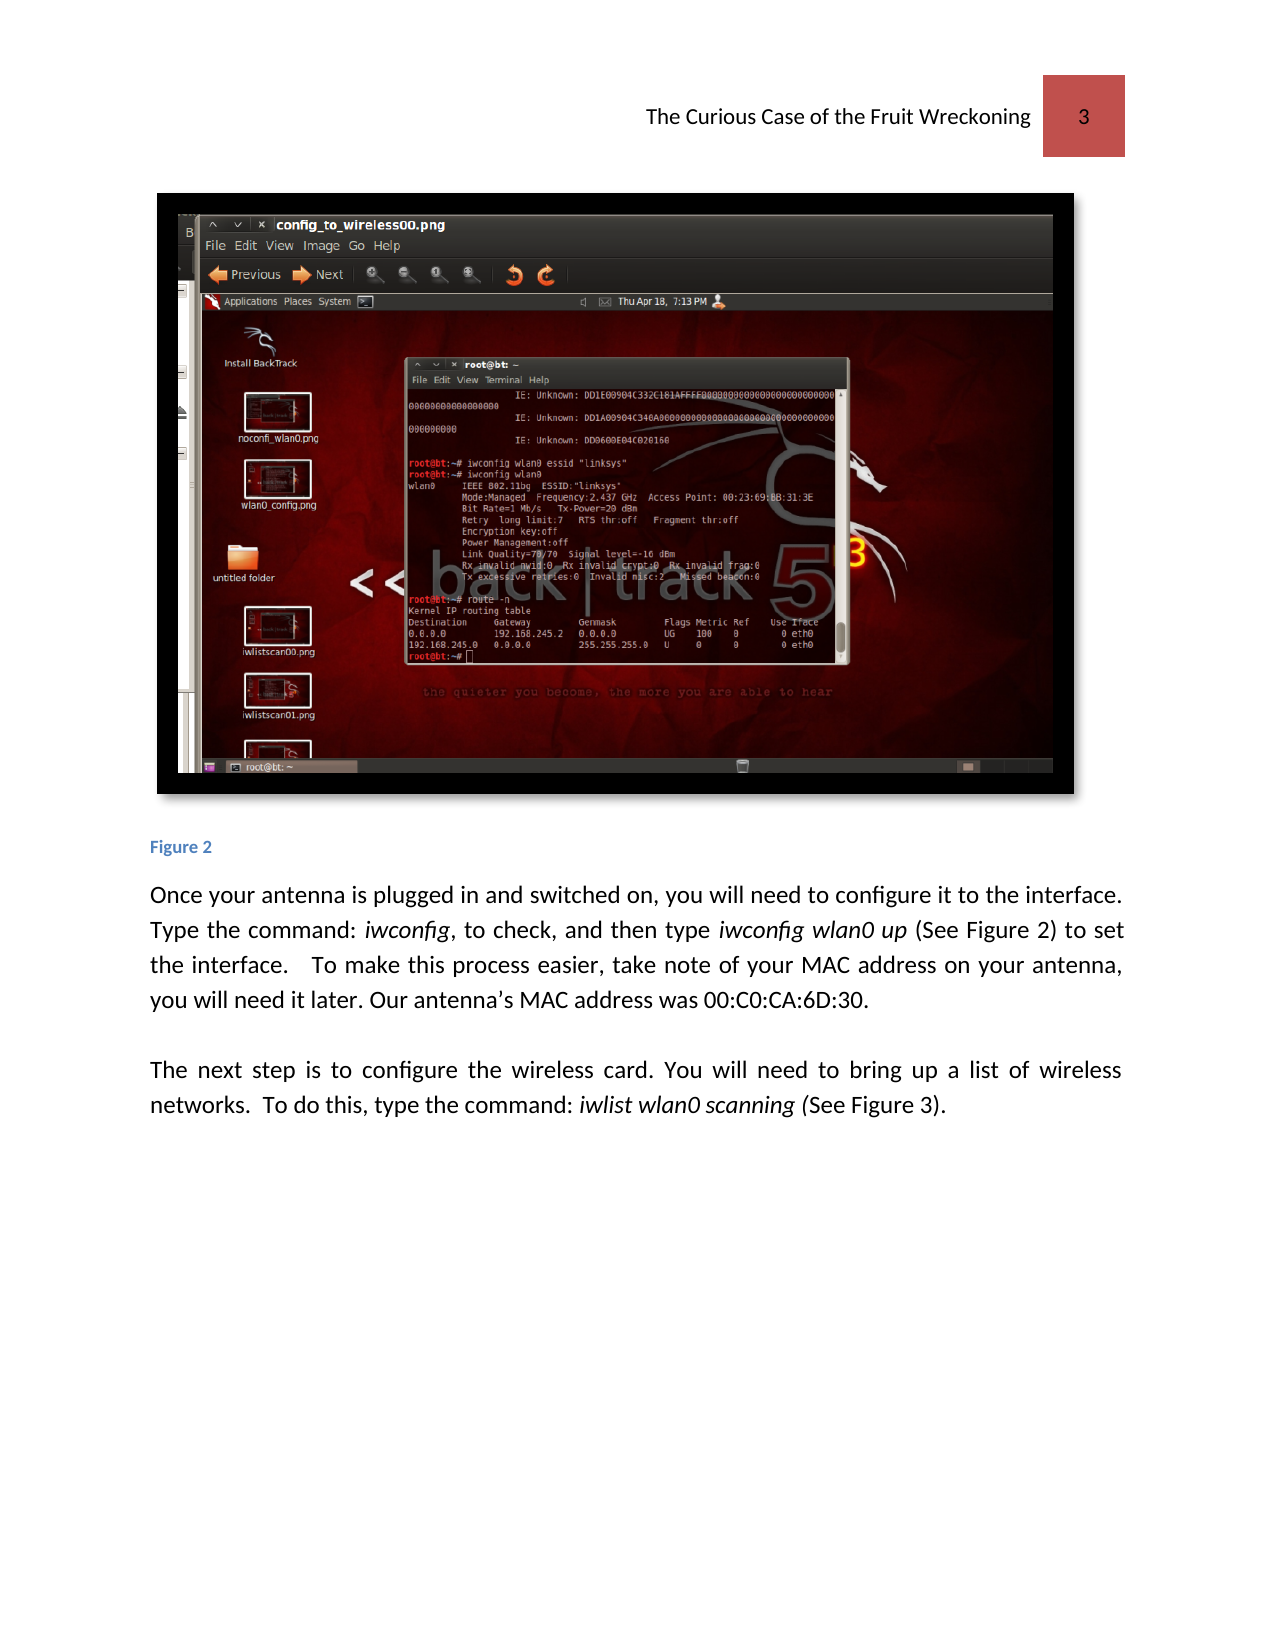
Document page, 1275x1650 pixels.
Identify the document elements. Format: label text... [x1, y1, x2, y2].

text The next step is to configure the wireless card. You will need to bring up a list of wireless networks. To do this, type the command: iwlist wlan0 scanning (See Figure 3). [150, 1054, 1125, 1120]
text Once your antenna is plugged in and switched on, you will need to configure it to the interface. Type the command: iwconfig, to check, and then type iwconfig wlan0 up (See Figure 2) to set the interface. To make this process easier, take note of your MAC address on your antenna, you will need it later. Our antenna’s MAC address was 00:C0:CA:6D:30. [150, 879, 1125, 1015]
picture [178, 214, 1053, 773]
